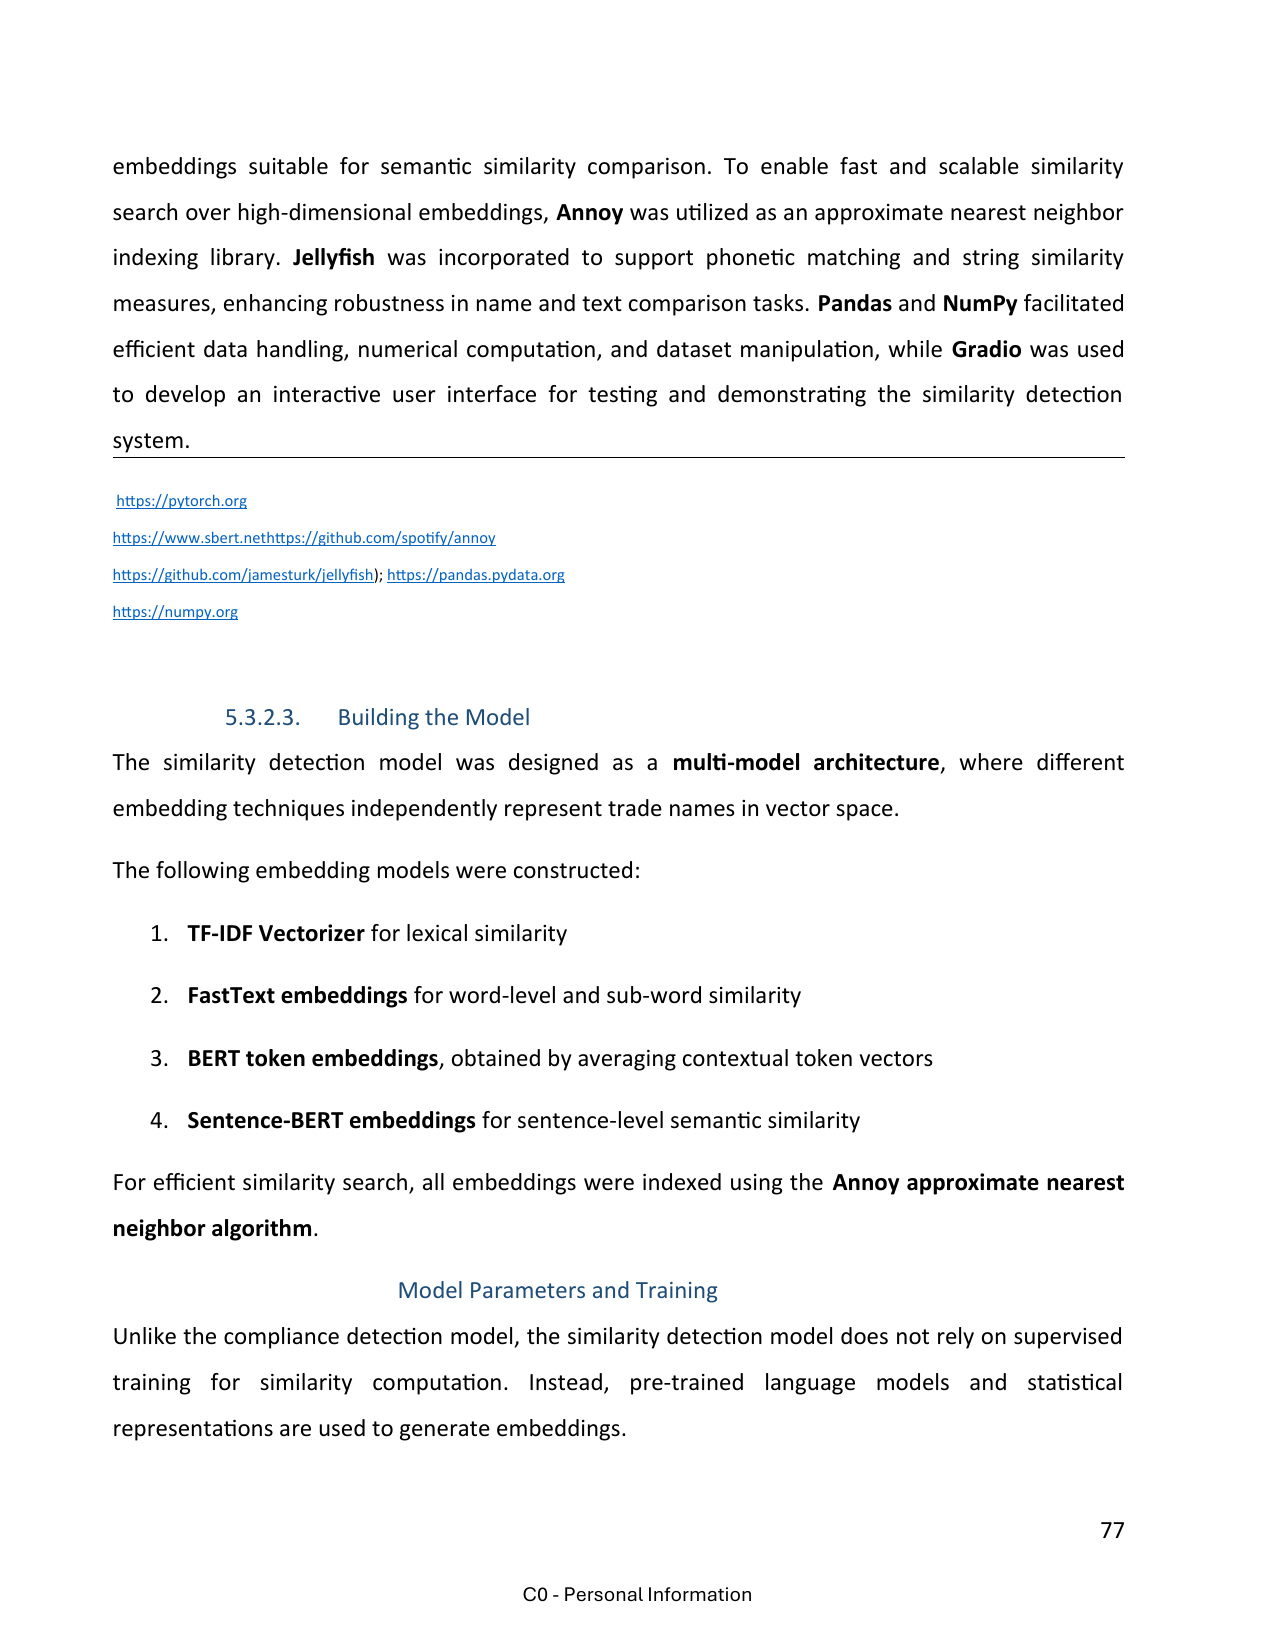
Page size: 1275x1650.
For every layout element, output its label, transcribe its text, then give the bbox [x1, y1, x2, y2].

text Unlike the compliance detection model, the similarity detection model does not rely on supervised training for similarity computation. Instead, pre-trained language models and statistical representations are used to generate embeddings. [112, 1320, 1125, 1442]
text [112, 150, 1125, 458]
text https://github.com/jamesturk/jellyfish); https://pandas.pydata.org [112, 564, 1125, 585]
list Sentence-BERT embeddings for sentence-level semantic similarity [150, 1104, 1125, 1135]
text https://pytorch.org [112, 490, 1125, 511]
text The similarity detection model was designed as a multi-model architecture, where different embedding techniques independently represent trade names in vector space. [112, 746, 1125, 823]
list TF-IDF Vectorizer for lexical similarity [150, 917, 1125, 947]
list BERT token embeddings, obtained by averaging contextual token vectors [150, 1042, 1125, 1072]
text https://www.sbert.nethttps://github.com/spotify/annoy [112, 527, 1125, 548]
subtitle Building the Model [225, 701, 1125, 731]
text For efficient similarity search, all embeddings were indexed using the Annoy approximate nearest neighbor algorithm. [112, 1167, 1125, 1243]
text https://numpy.org [112, 601, 1125, 622]
list FastText embeddings for word-level and sub-word similarity [150, 979, 1125, 1010]
subtitle Model Parameters and Training [397, 1275, 1125, 1305]
text The following embedding models were constructed: [112, 854, 1125, 885]
